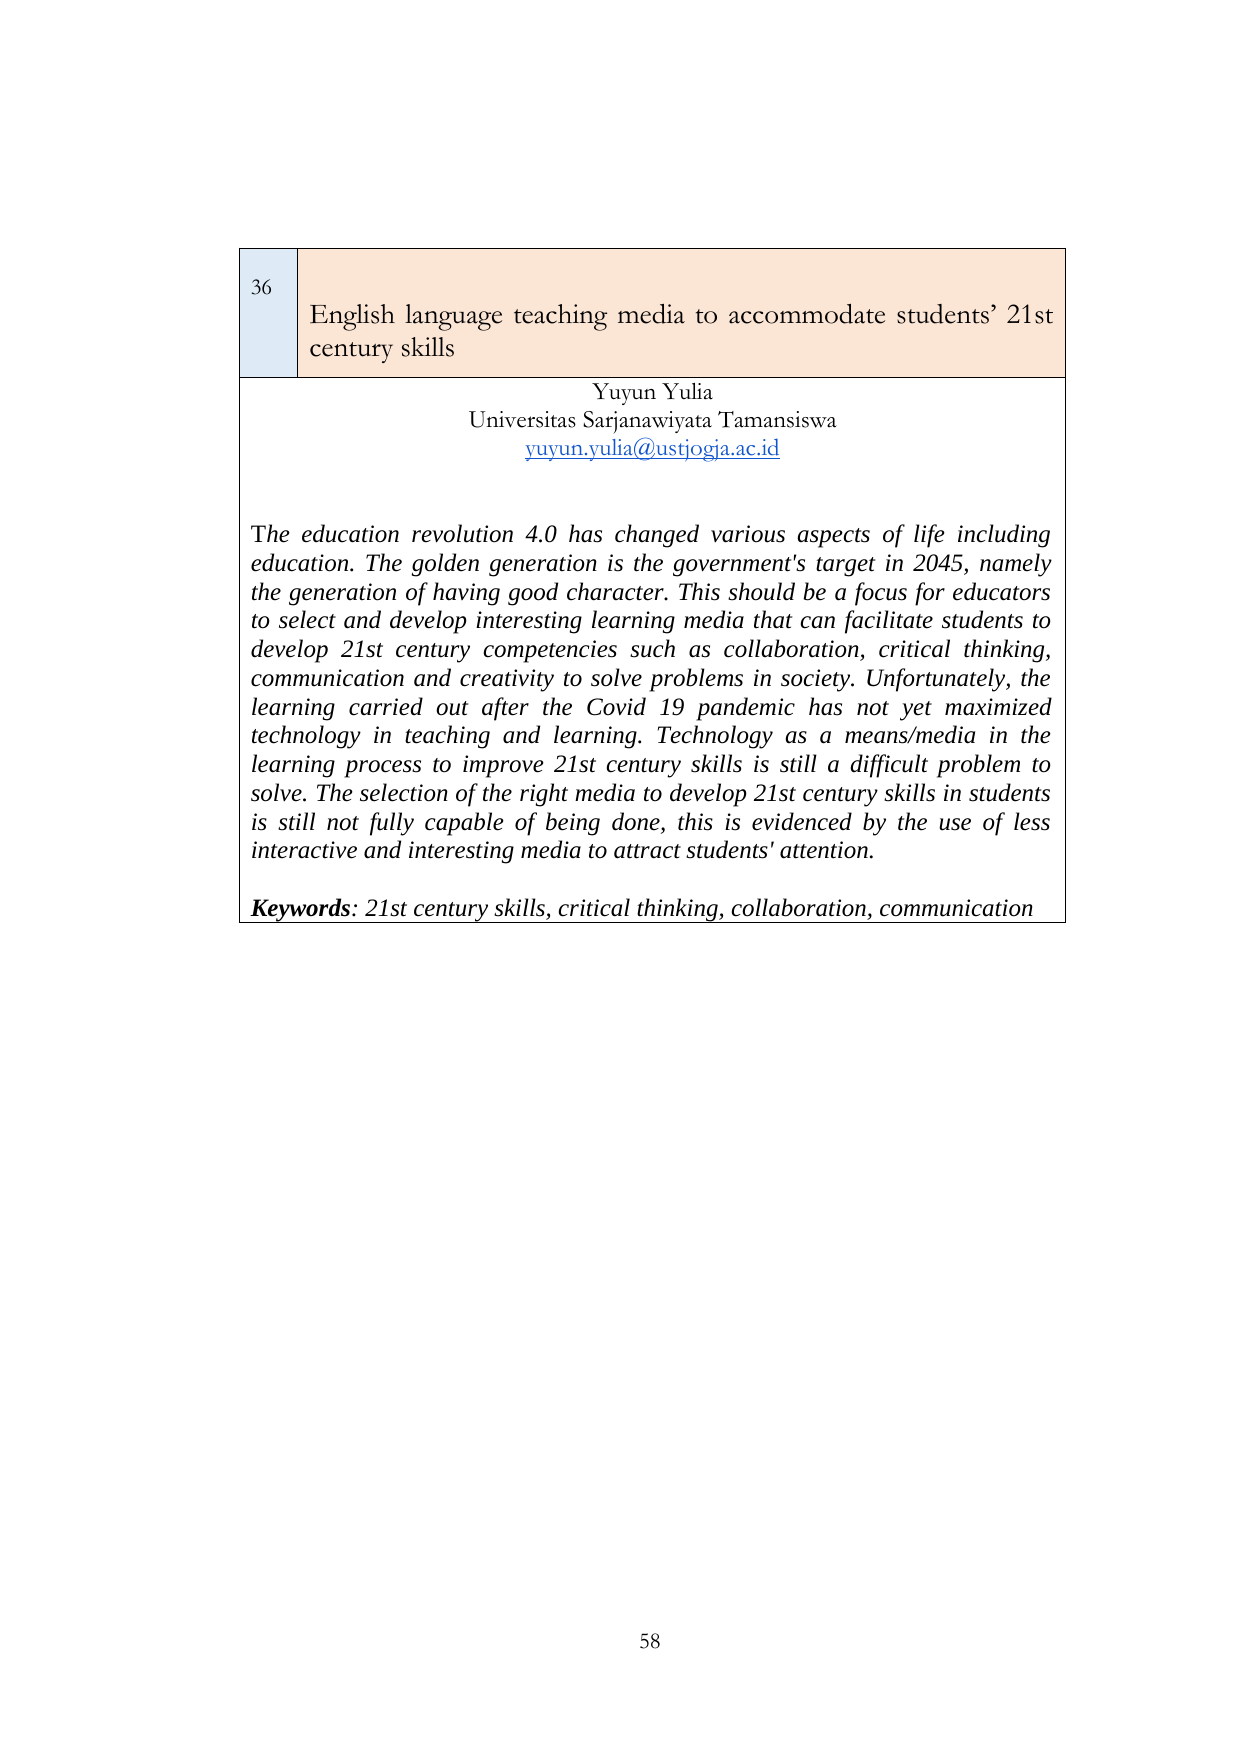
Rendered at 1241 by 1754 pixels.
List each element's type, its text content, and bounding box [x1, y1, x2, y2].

table_header 36 [240, 249, 297, 377]
table_header English language teaching media to accommodate students’ 21st century skills [298, 249, 1065, 377]
table_cell Yuyun Yulia Universitas Sarjanawiyata Tamansiswa yuyun.yulia@ustjogja.ac.id The education revolution 4.0 has changed various aspects of life including education. The golden generation is the government's target in 2045, namely the generation of having good character. This should be a focus for educators to select and develop interesting learning media that can facilitate students to develop 21st century competencies such as collaboration, critical thinking, communication and creativity to solve problems in society. Unfortunately, the learning carried out after the Covid 19 pandemic has not yet maximized technology in teaching and learning. Technology as a means/media in the learning process to improve 21st century skills is still a difficult problem to solve. The selection of the right media to develop 21st century skills in students is still not fully capable of being done, this is evidenced by the use of less interactive and interesting media to attract students' attention. Keywords: 21st century skills, critical thinking, collaboration, communication [240, 378, 1065, 922]
